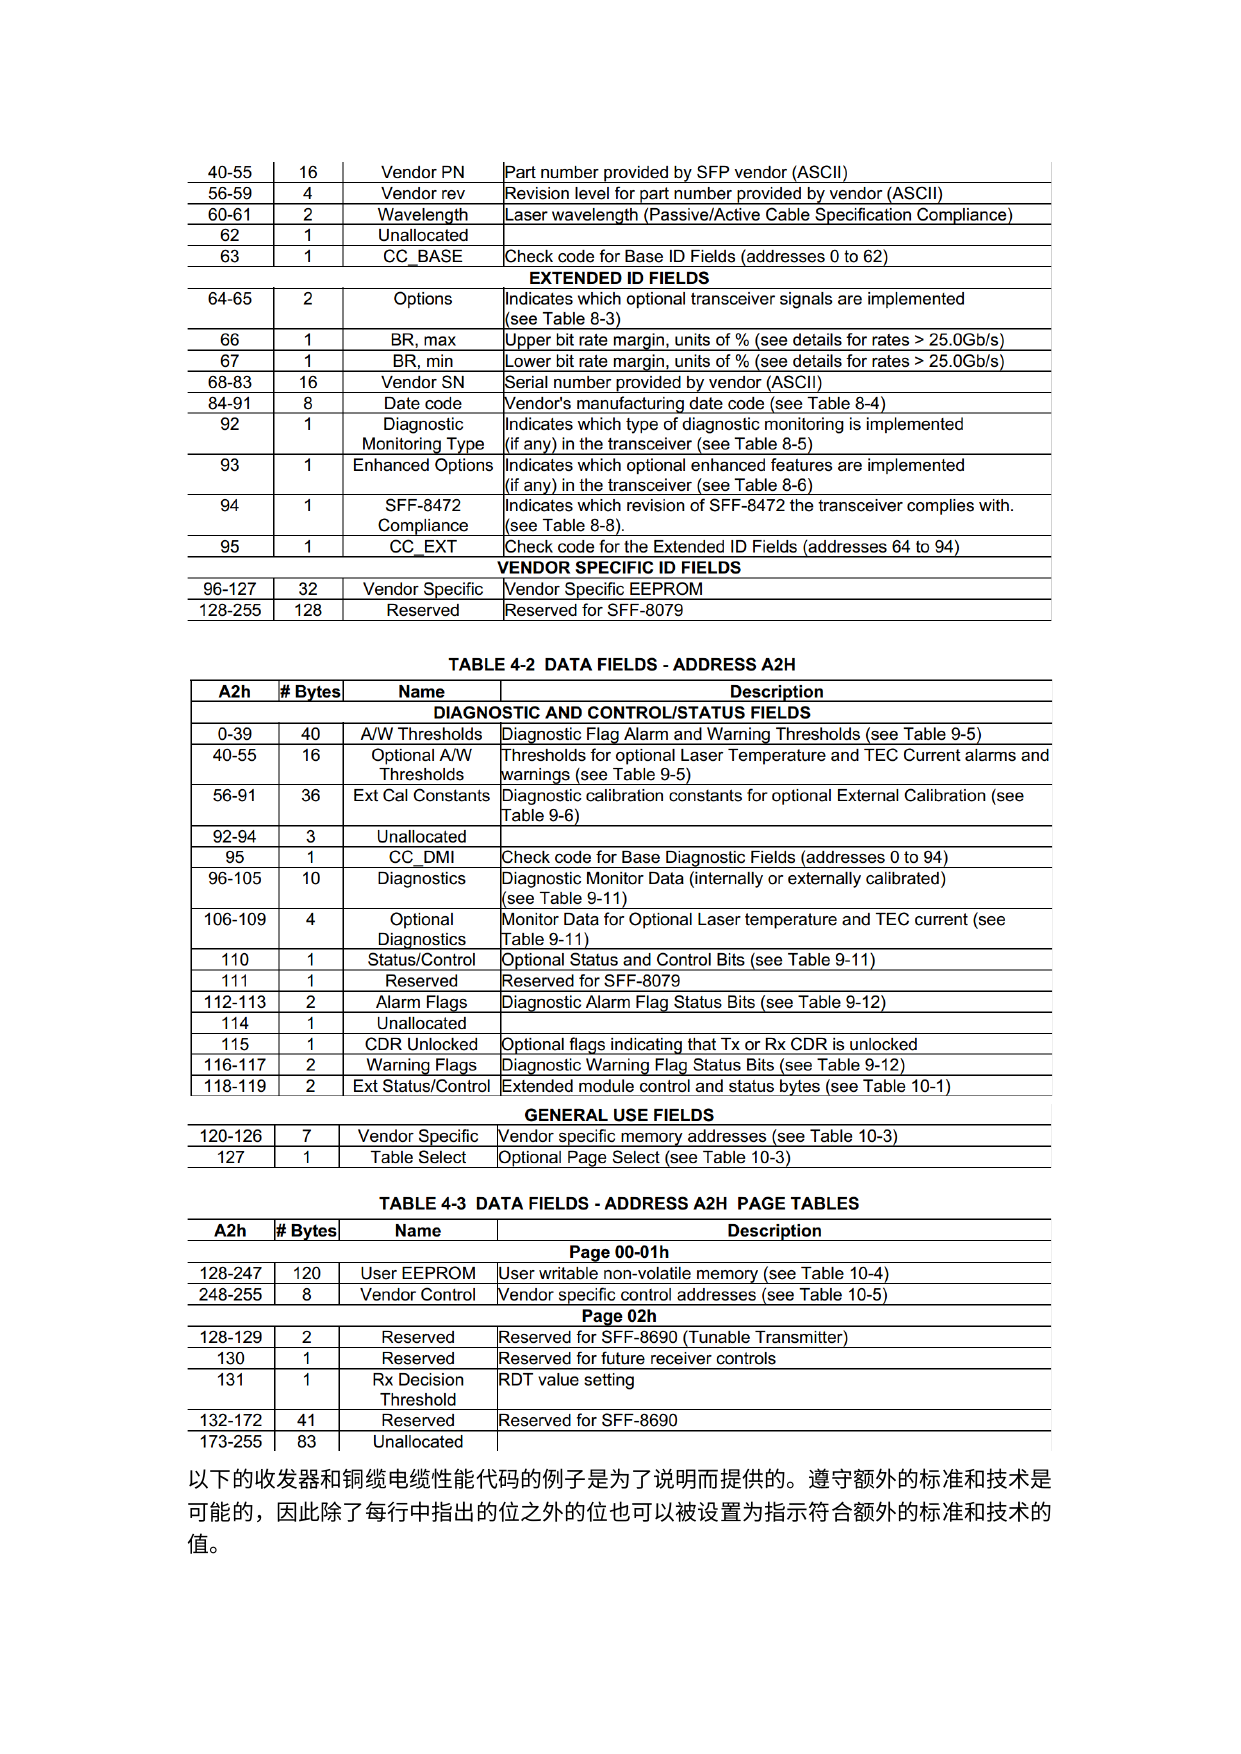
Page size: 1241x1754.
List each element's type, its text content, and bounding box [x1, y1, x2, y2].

list 以下的收发器和铜缆电缆性能代码的例子是为了说明而提供的。遵守额外的标准和技术是可能的，因此除了每行中指出的位之外的位也可以被设置为指示符合额外的标准和技术的值。 [187, 1462, 1053, 1559]
picture [187, 649, 1053, 1096]
picture [187, 1104, 1052, 1451]
picture [187, 162, 1052, 622]
